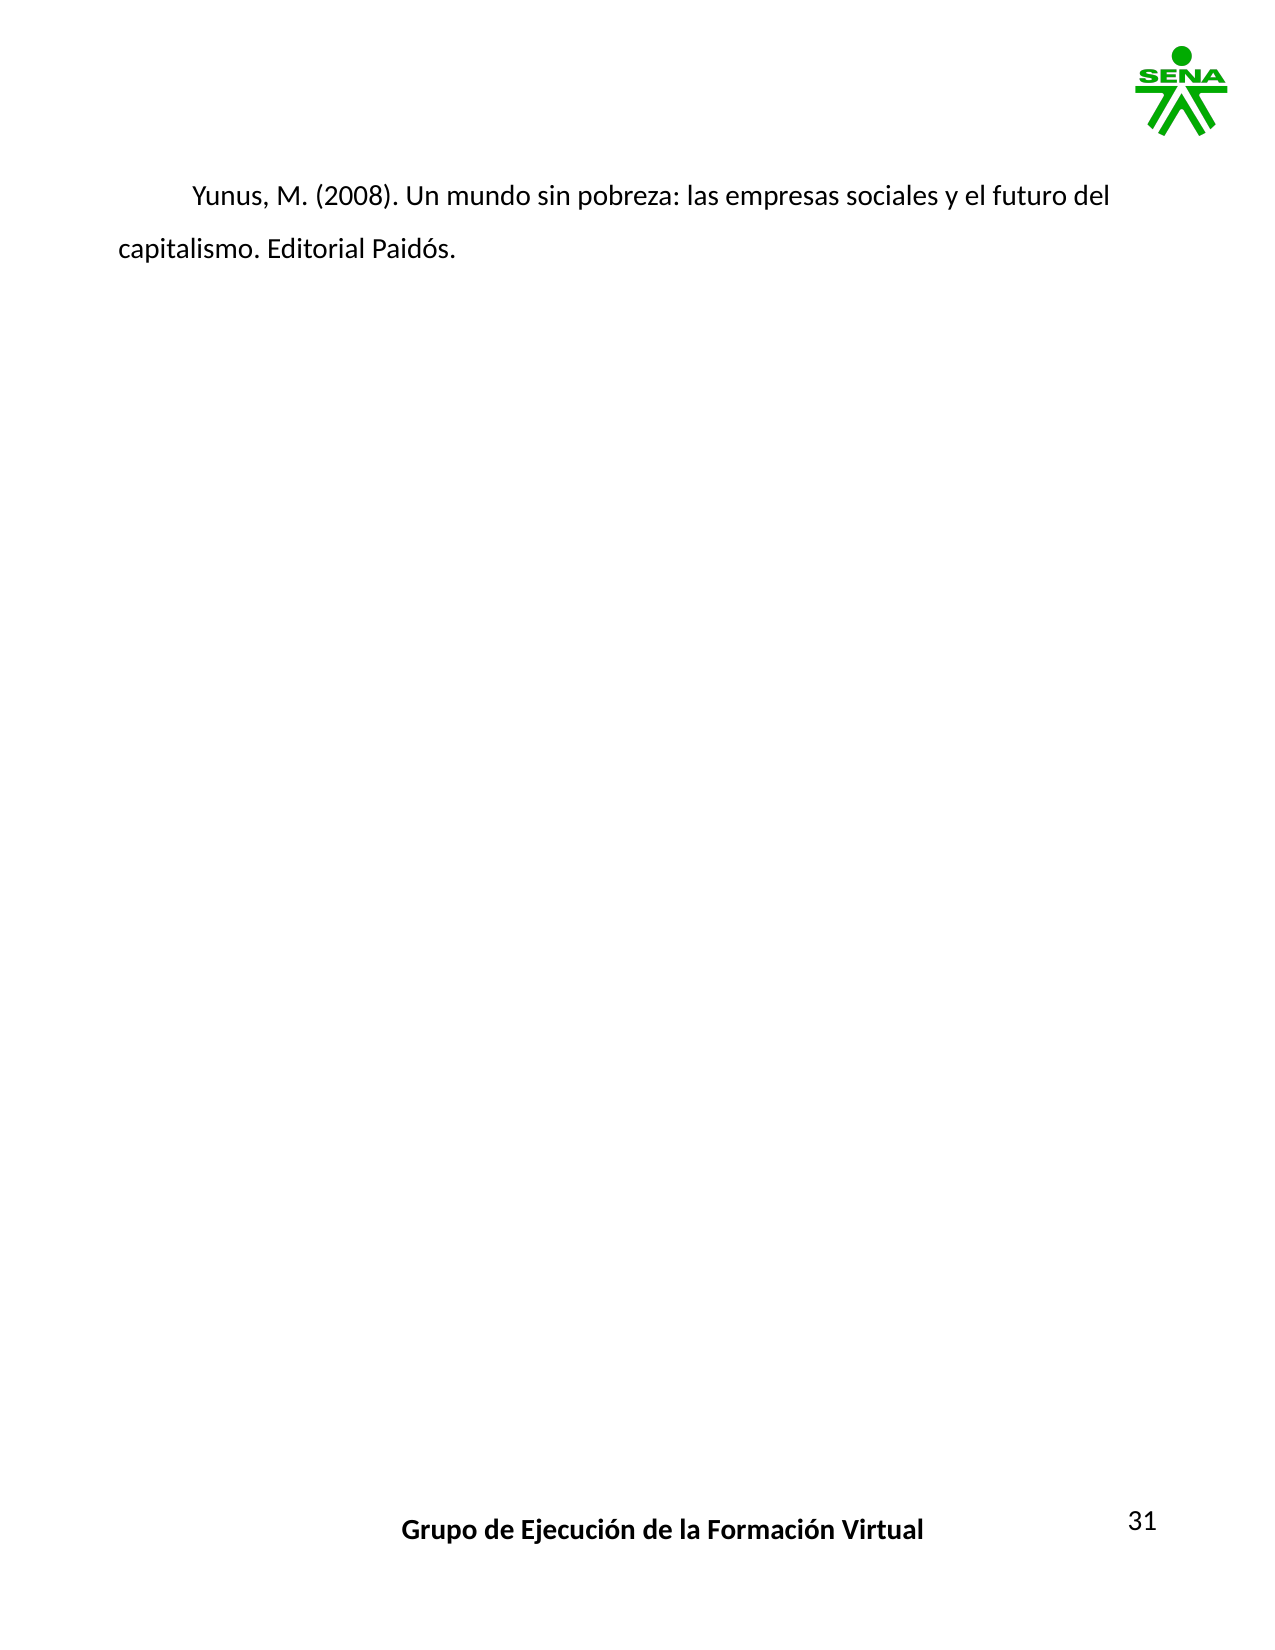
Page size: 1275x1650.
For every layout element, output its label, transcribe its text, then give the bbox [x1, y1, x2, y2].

text Yunus, M. (2008). Un mundo sin pobreza: las empresas sociales y el futuro del capitalismo. Editorial Paidós. [118, 177, 1157, 266]
picture [1135, 46, 1228, 136]
